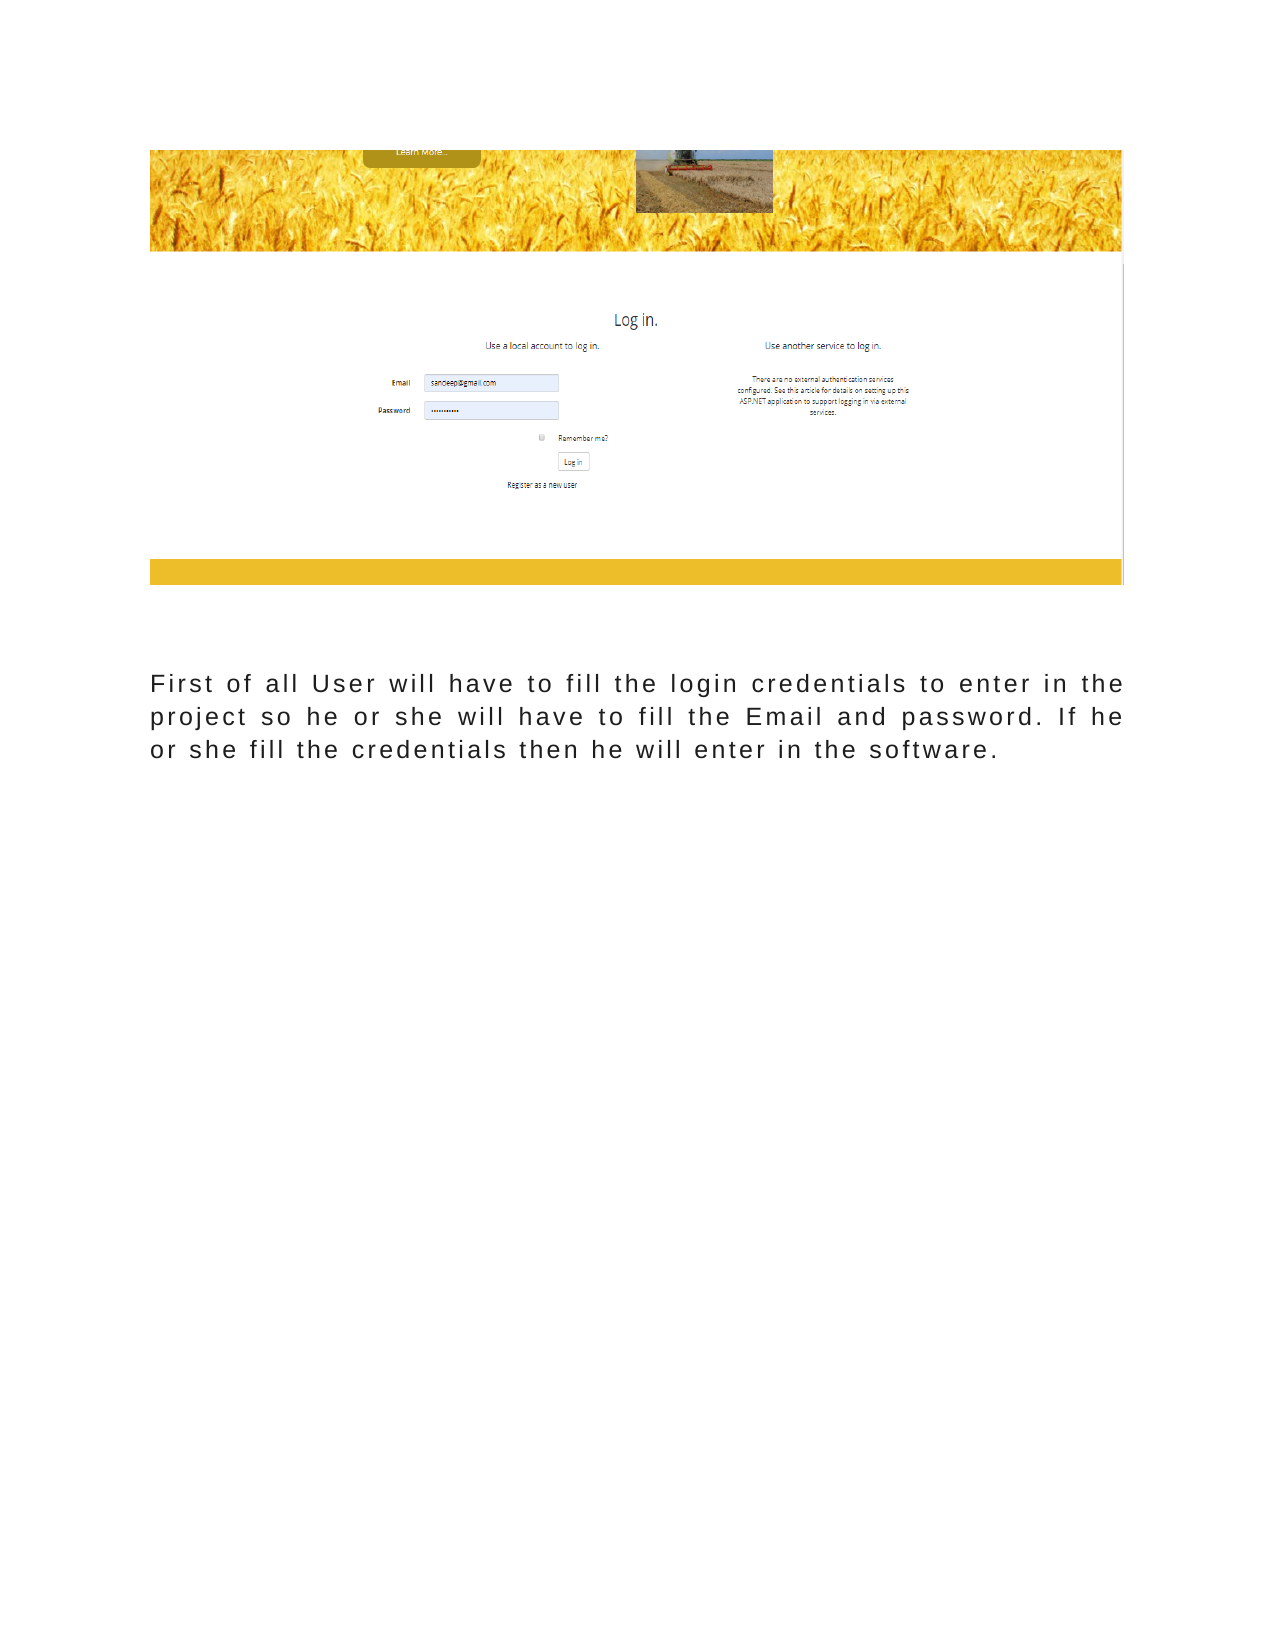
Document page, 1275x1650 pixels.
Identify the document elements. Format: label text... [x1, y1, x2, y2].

text First of all User will have to fill the login credentials to enter in the project so he or she will have to fill the Email and password. If he or she fill the credentials then he will enter in the software. [150, 731, 1125, 763]
picture [150, 150, 1124, 585]
